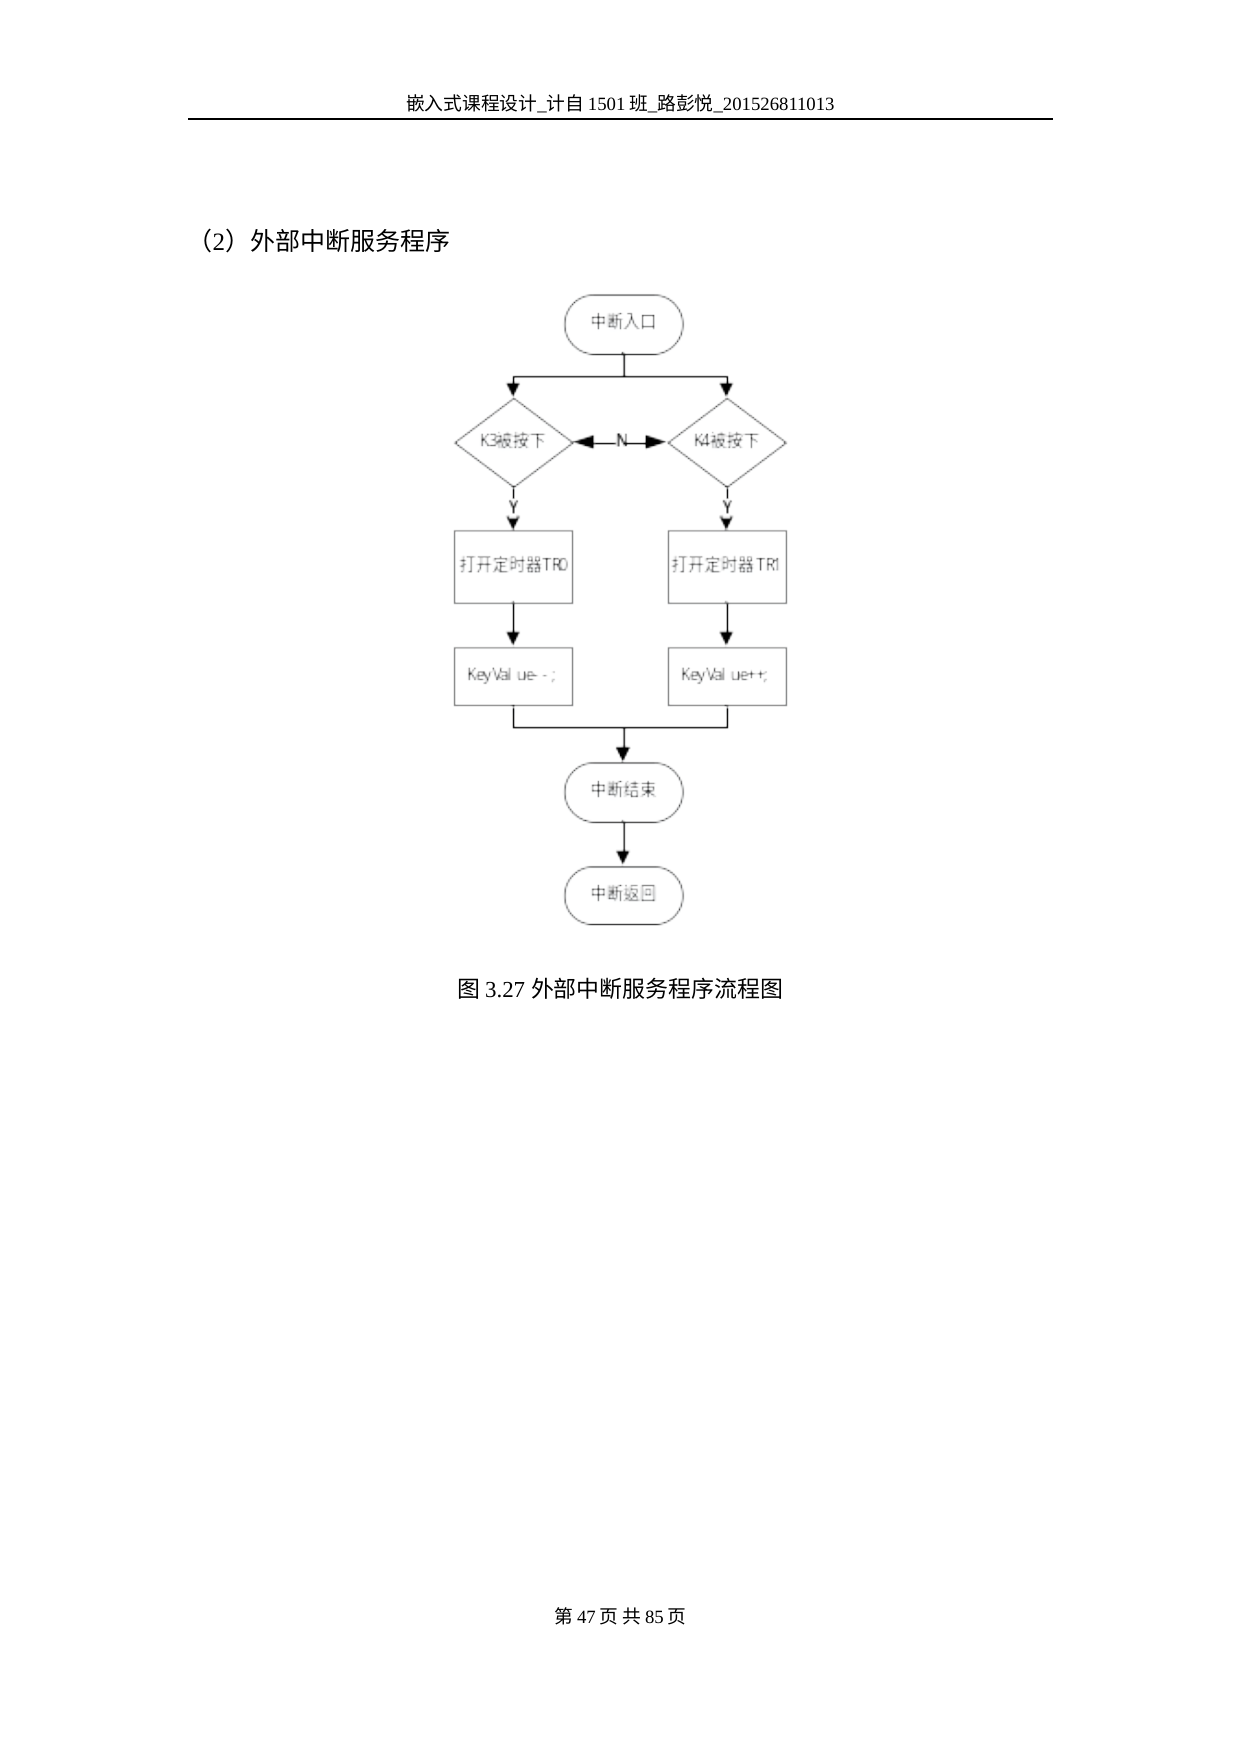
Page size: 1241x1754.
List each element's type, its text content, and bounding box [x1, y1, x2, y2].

text （2）外部中断服务程序 [187, 207, 1053, 272]
text 图3.27 外部中断服务程序流程图 [187, 954, 1053, 1019]
